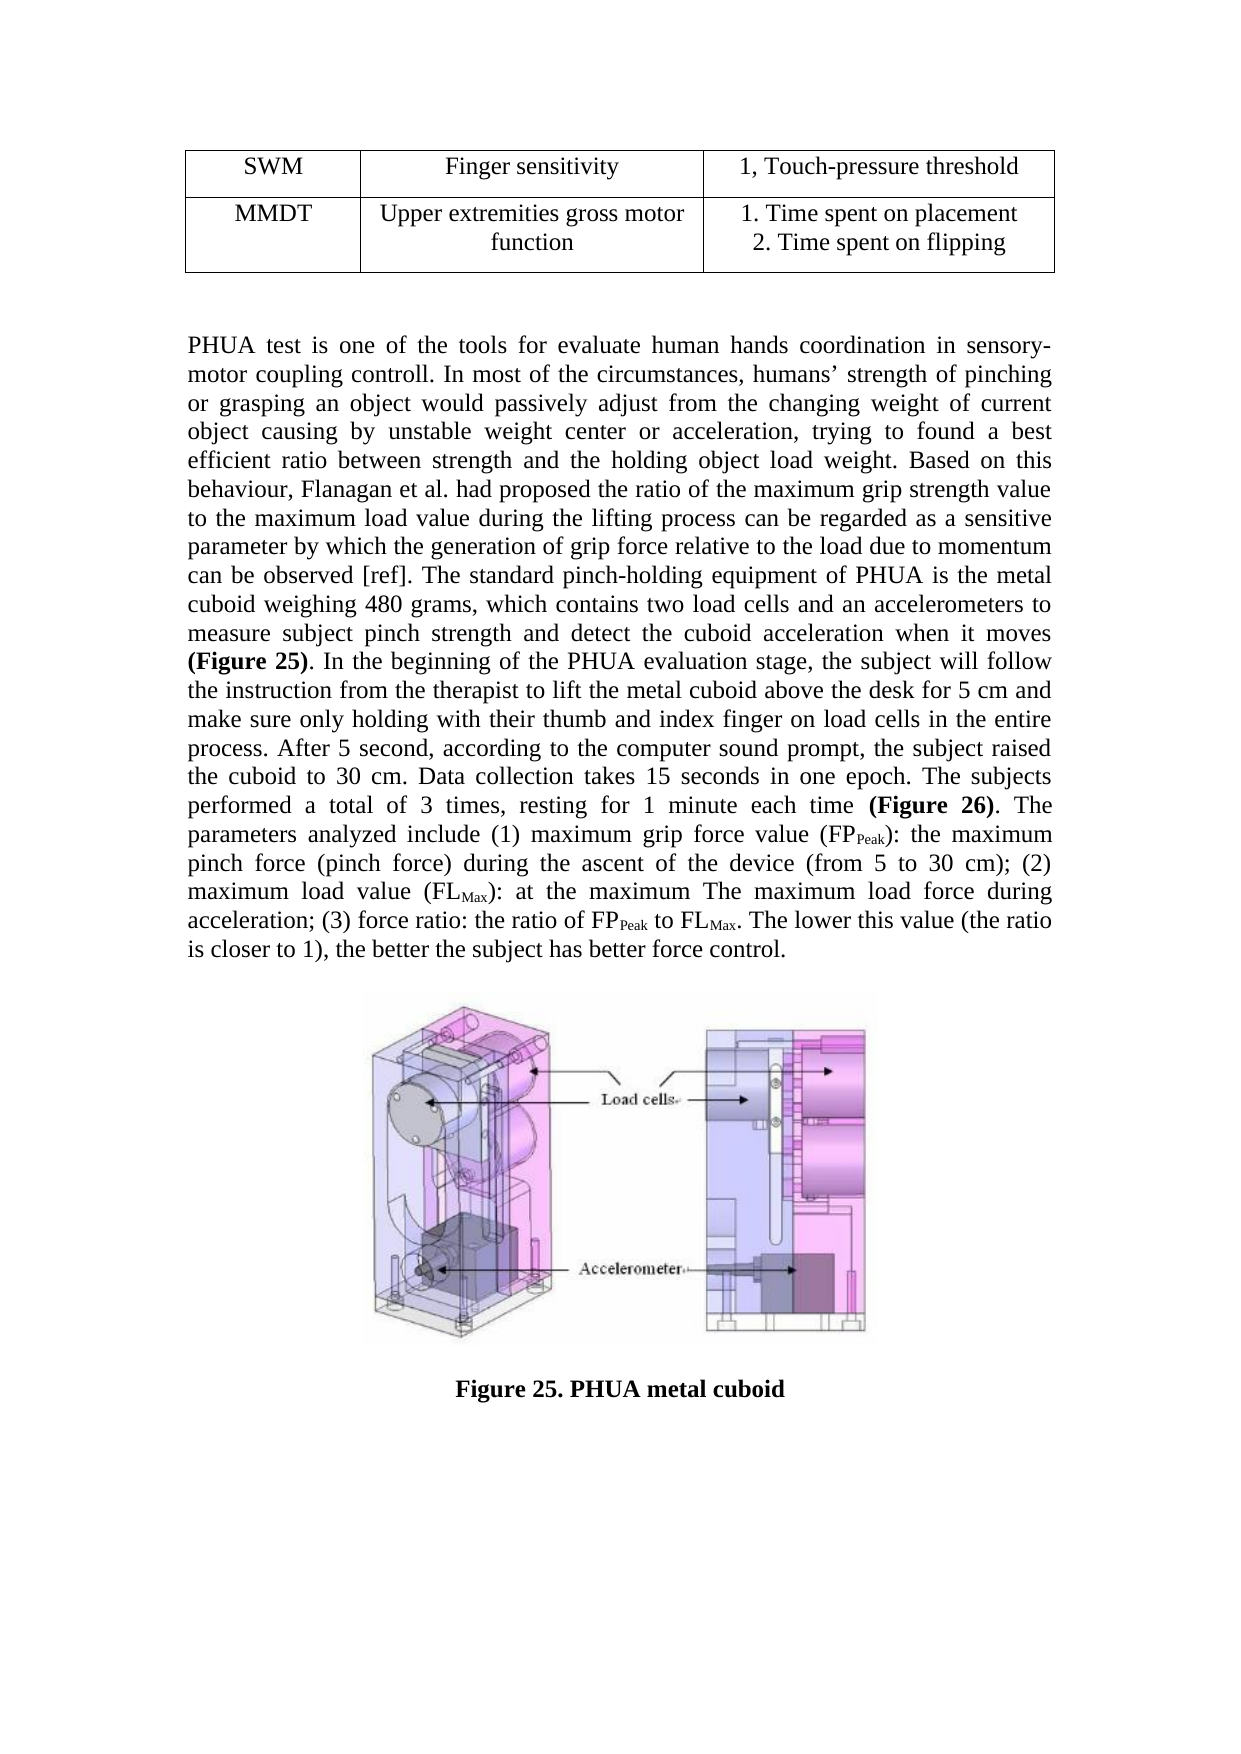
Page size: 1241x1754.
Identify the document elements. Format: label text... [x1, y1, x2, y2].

table_cell SWM [186, 151, 360, 197]
text Figure 25. PHUA metal cuboid [187, 1374, 1053, 1403]
table_cell 1, Touch-pressure threshold [704, 151, 1054, 197]
table_cell MMDT [186, 198, 360, 272]
table_cell Finger sensitivity [361, 151, 703, 197]
table_cell Time spent on placement Time spent on flipping [704, 198, 1054, 272]
table_cell Upper extremities gross motor function [361, 198, 703, 272]
text PHUA test is one of the tools for evaluate human hands coordination in sensory-motor coupling controll. In most of the circumstances, humans’ strength of pinching or grasping an object would passively adjust from the changing weight of current object causing by unstable weight center or acceleration, trying to found a best efficient ratio between strength and the holding object load weight. Based on this behaviour, Flanagan et al. had proposed the ratio of the maximum grip strength value to the maximum load value during the lifting process can be regarded as a sensitive parameter by which the generation of grip force relative to the load due to momentum can be observed [ref]. The standard pinch-holding equipment of PHUA is the metal cuboid weighing 480 grams, which contains two load cells and an accelerometers to measure subject pinch strength and detect the cuboid acceleration when it moves (Figure 25). In the beginning of the PHUA evaluation stage, the subject will follow the instruction from the therapist to lift the metal cuboid above the desk for 5 cm and make sure only holding with their thumb and index finger on load cells in the entire process. After 5 second, according to the computer sound prompt, the subject raised the cuboid to 30 cm. Data collection takes 15 seconds in one epoch. The subjects performed a total of 3 times, resting for 1 minute each time (Figure 26). The parameters analyzed include (1) maximum grip force value (FPPeak): the maximum pinch force (pinch force) during the ascent of the device (from 5 to 30 cm); (2) maximum load value (FLMax): at the maximum The maximum load force during acceleration; (3) force ratio: the ratio of FPPeak to FLMax. The lower this value (the ratio is closer to 1), the better the subject has better force control. [187, 330, 1053, 963]
picture [363, 991, 878, 1346]
